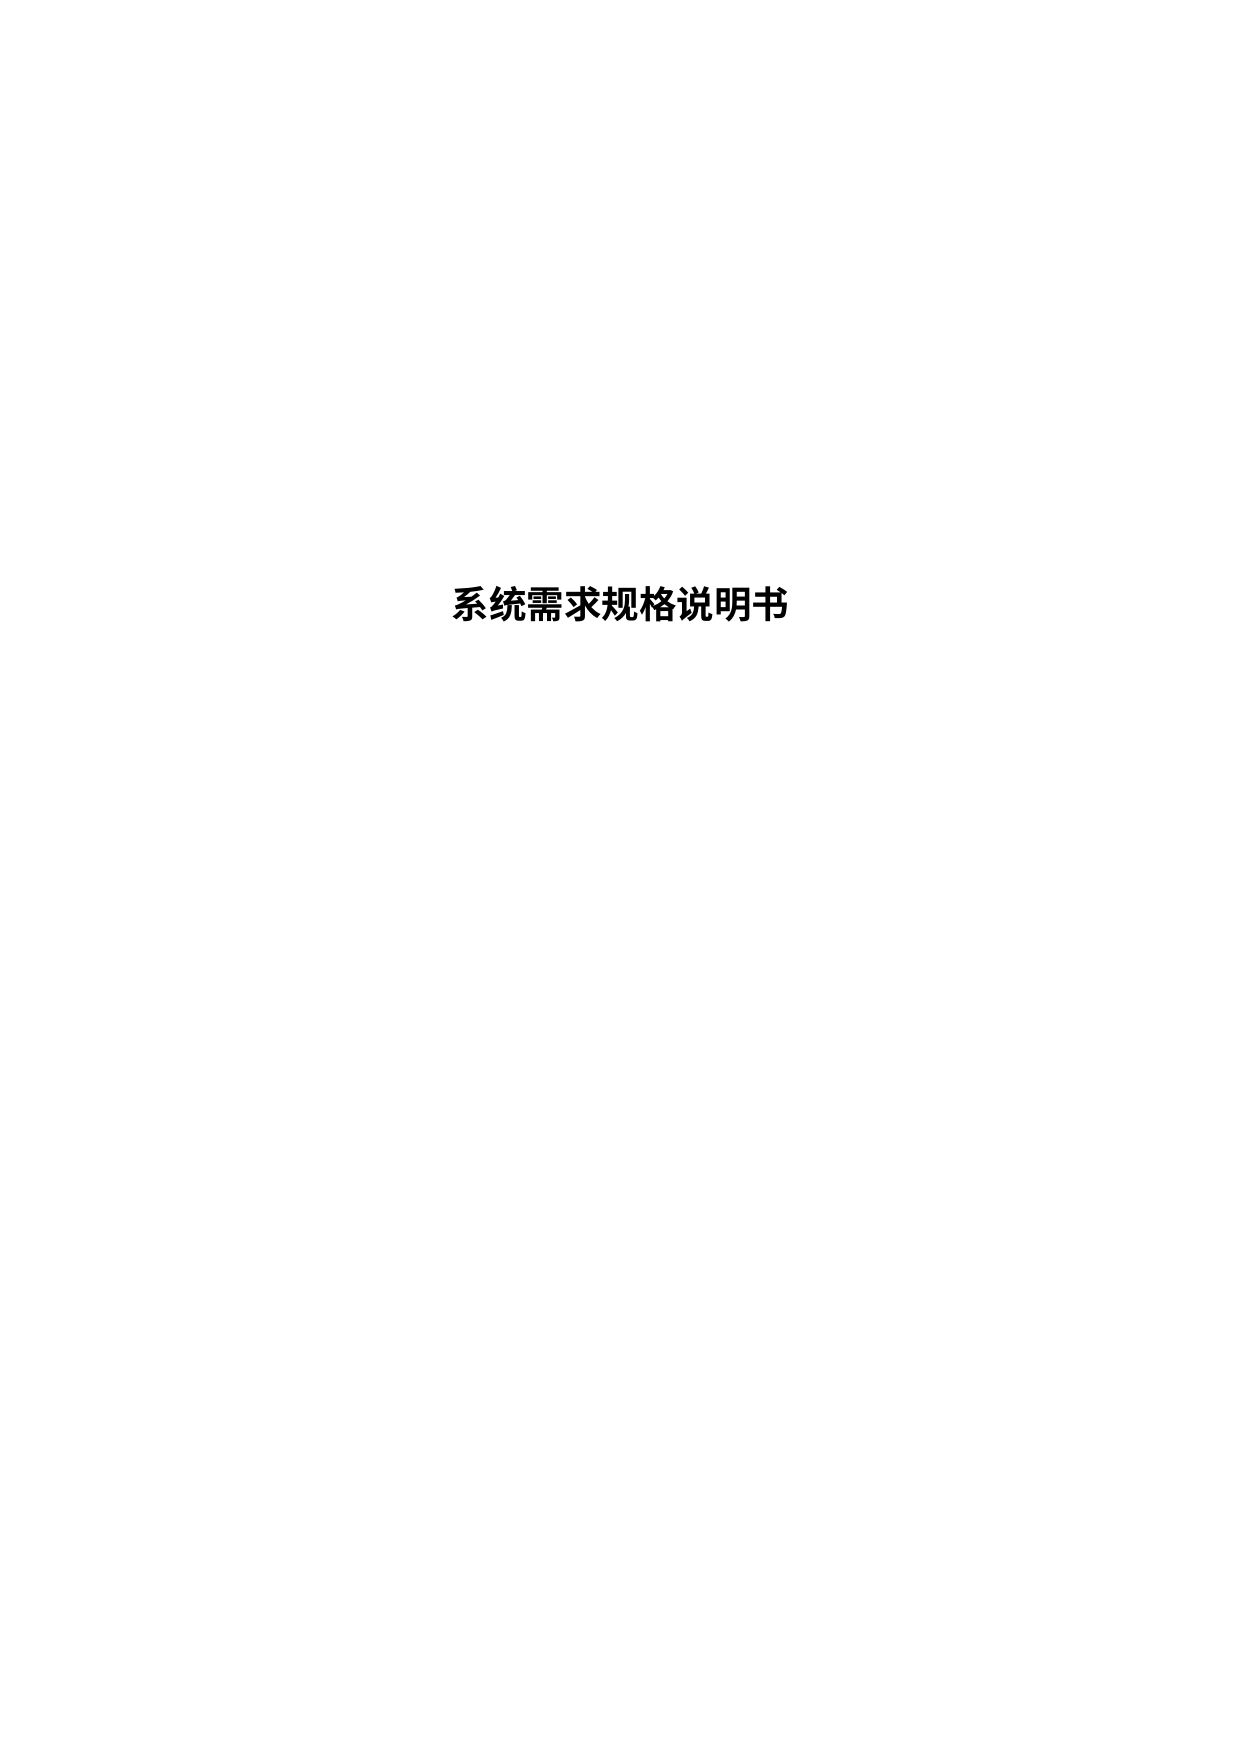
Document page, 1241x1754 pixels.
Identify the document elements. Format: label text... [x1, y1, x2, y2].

text 系统需求规格说明书 [187, 572, 1053, 637]
